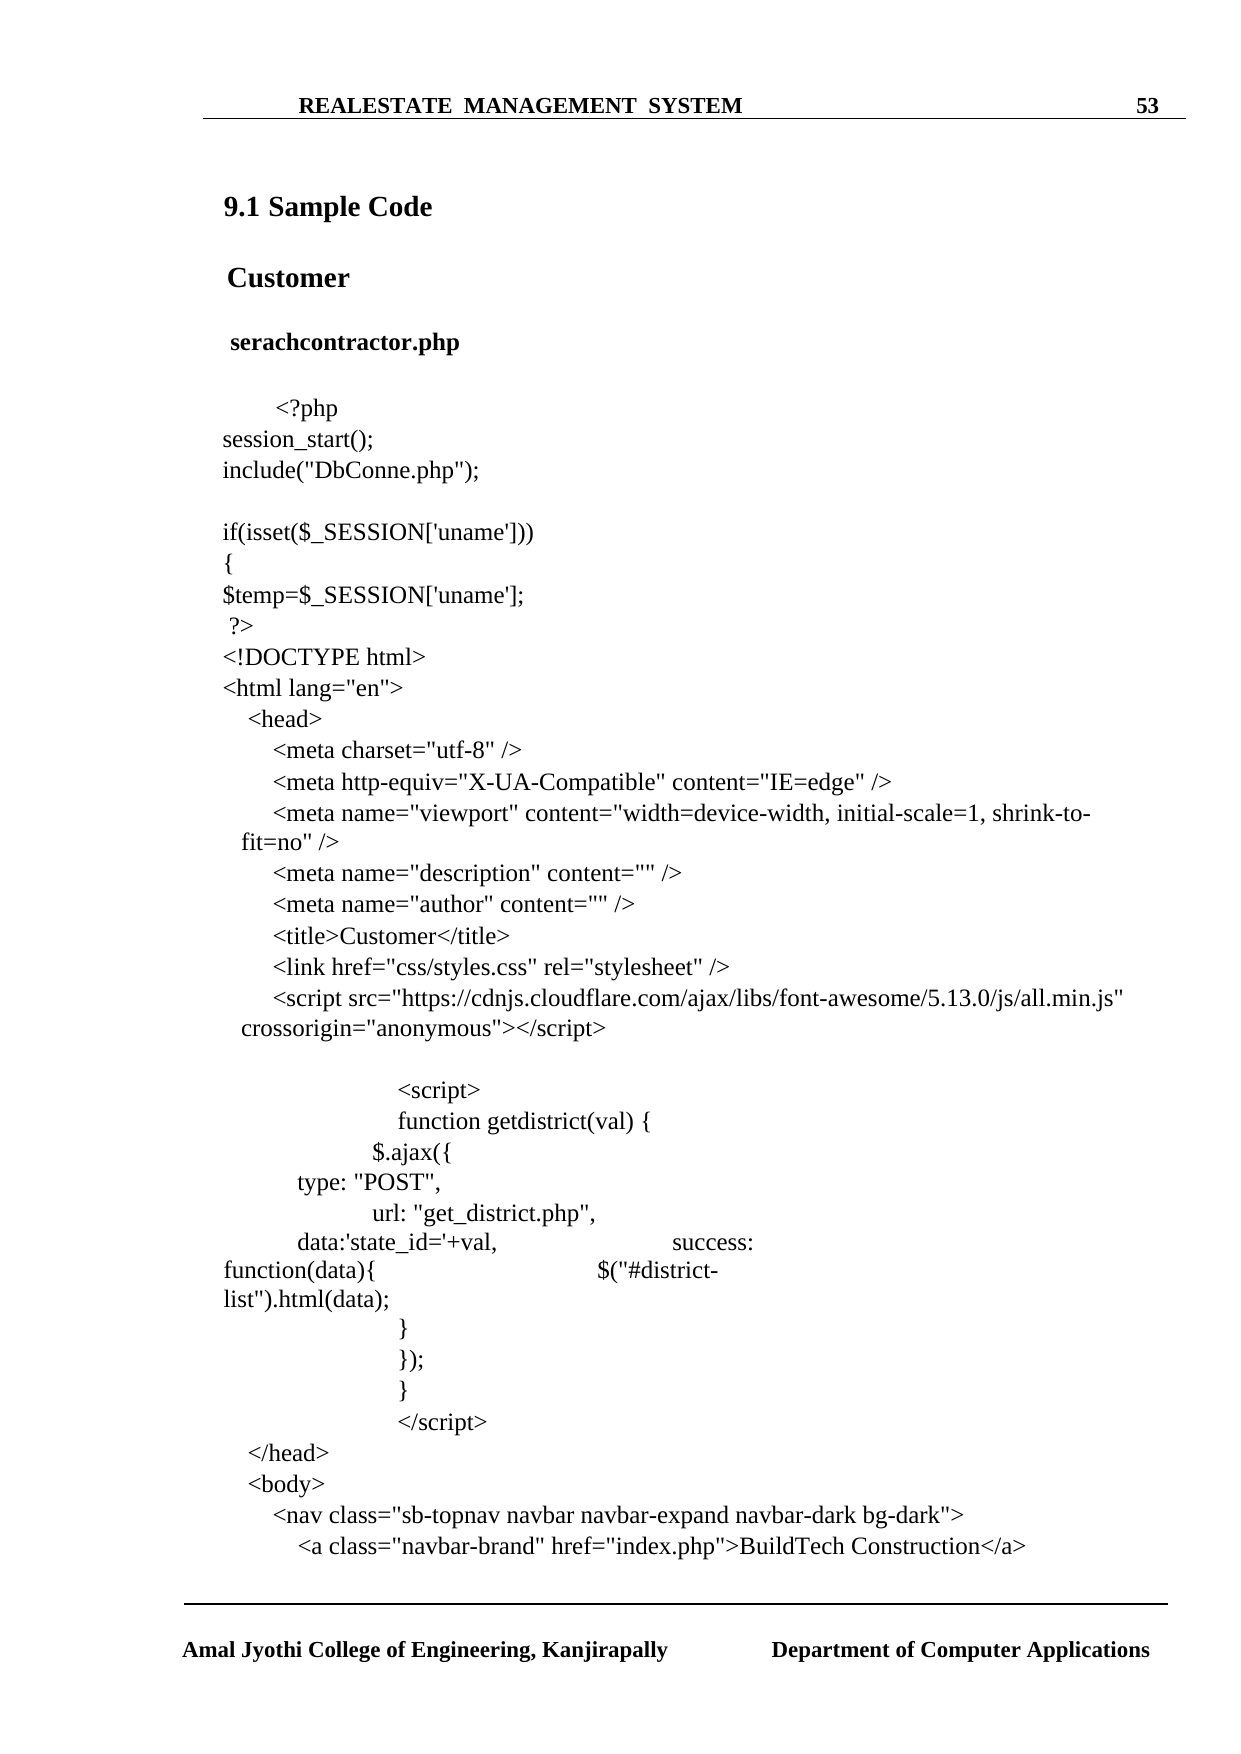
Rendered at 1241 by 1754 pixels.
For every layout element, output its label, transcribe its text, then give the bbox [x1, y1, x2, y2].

text url: "get_district.php", data:'state_id='+val, success: function(data){ $("#district-list").html(data); [222, 1198, 763, 1313]
text function getdistrict(val) { [147, 1106, 1221, 1135]
text <meta http-equiv="X-UA-Compatible" content="IE=edge" /> [222, 767, 1114, 795]
text <meta name="viewport" content="width=device-width, initial-scale=1, shrink-to-fit=no" /> [222, 798, 1189, 856]
text <?php [222, 393, 1114, 422]
text <!DOCTYPE html> [222, 642, 1114, 671]
subtitle serachcontractor.php [230, 327, 1221, 356]
subtitle 9.1 Sample Code [223, 189, 1221, 223]
text <link href="css/styles.css" rel="stylesheet" /> [222, 952, 1114, 981]
text $temp=$_SESSION['uname']; [222, 580, 1114, 608]
text <meta name="description" content="" /> [222, 858, 1114, 887]
text $.ajax({ type: "POST", [222, 1137, 544, 1195]
text if(isset($_SESSION['uname'])) [222, 517, 1114, 546]
text ?> [222, 611, 1114, 639]
subtitle Customer [175, 260, 1221, 293]
text } [147, 1313, 1221, 1342]
text include("DbConne.php"); [222, 455, 1114, 484]
text } [147, 1375, 1221, 1404]
text <html lang="en"> [222, 673, 1114, 702]
text <script src="https://cdnjs.cloudflare.com/ajax/libs/font-awesome/5.13.0/js/all.min.js" crossorigin="anonymous"></script> [222, 983, 1221, 1041]
text session_start(); [222, 424, 1114, 453]
text <head> [222, 704, 1114, 733]
text <meta name="author" content="" /> [222, 889, 1114, 918]
text <script> [147, 1075, 1221, 1103]
text { [222, 548, 1114, 577]
text }); [147, 1344, 1221, 1373]
text </script> [147, 1407, 1221, 1435]
text <title>Customer</title> [222, 921, 1114, 949]
text <body> [222, 1469, 1114, 1498]
text <a class="navbar-brand" href="index.php">BuildTech Construction</a> [222, 1531, 1114, 1560]
text </head> [222, 1438, 1114, 1466]
text <meta charset="utf-8" /> [222, 735, 1114, 764]
text <nav class="sb-topnav navbar navbar-expand navbar-dark bg-dark"> [222, 1500, 1114, 1529]
